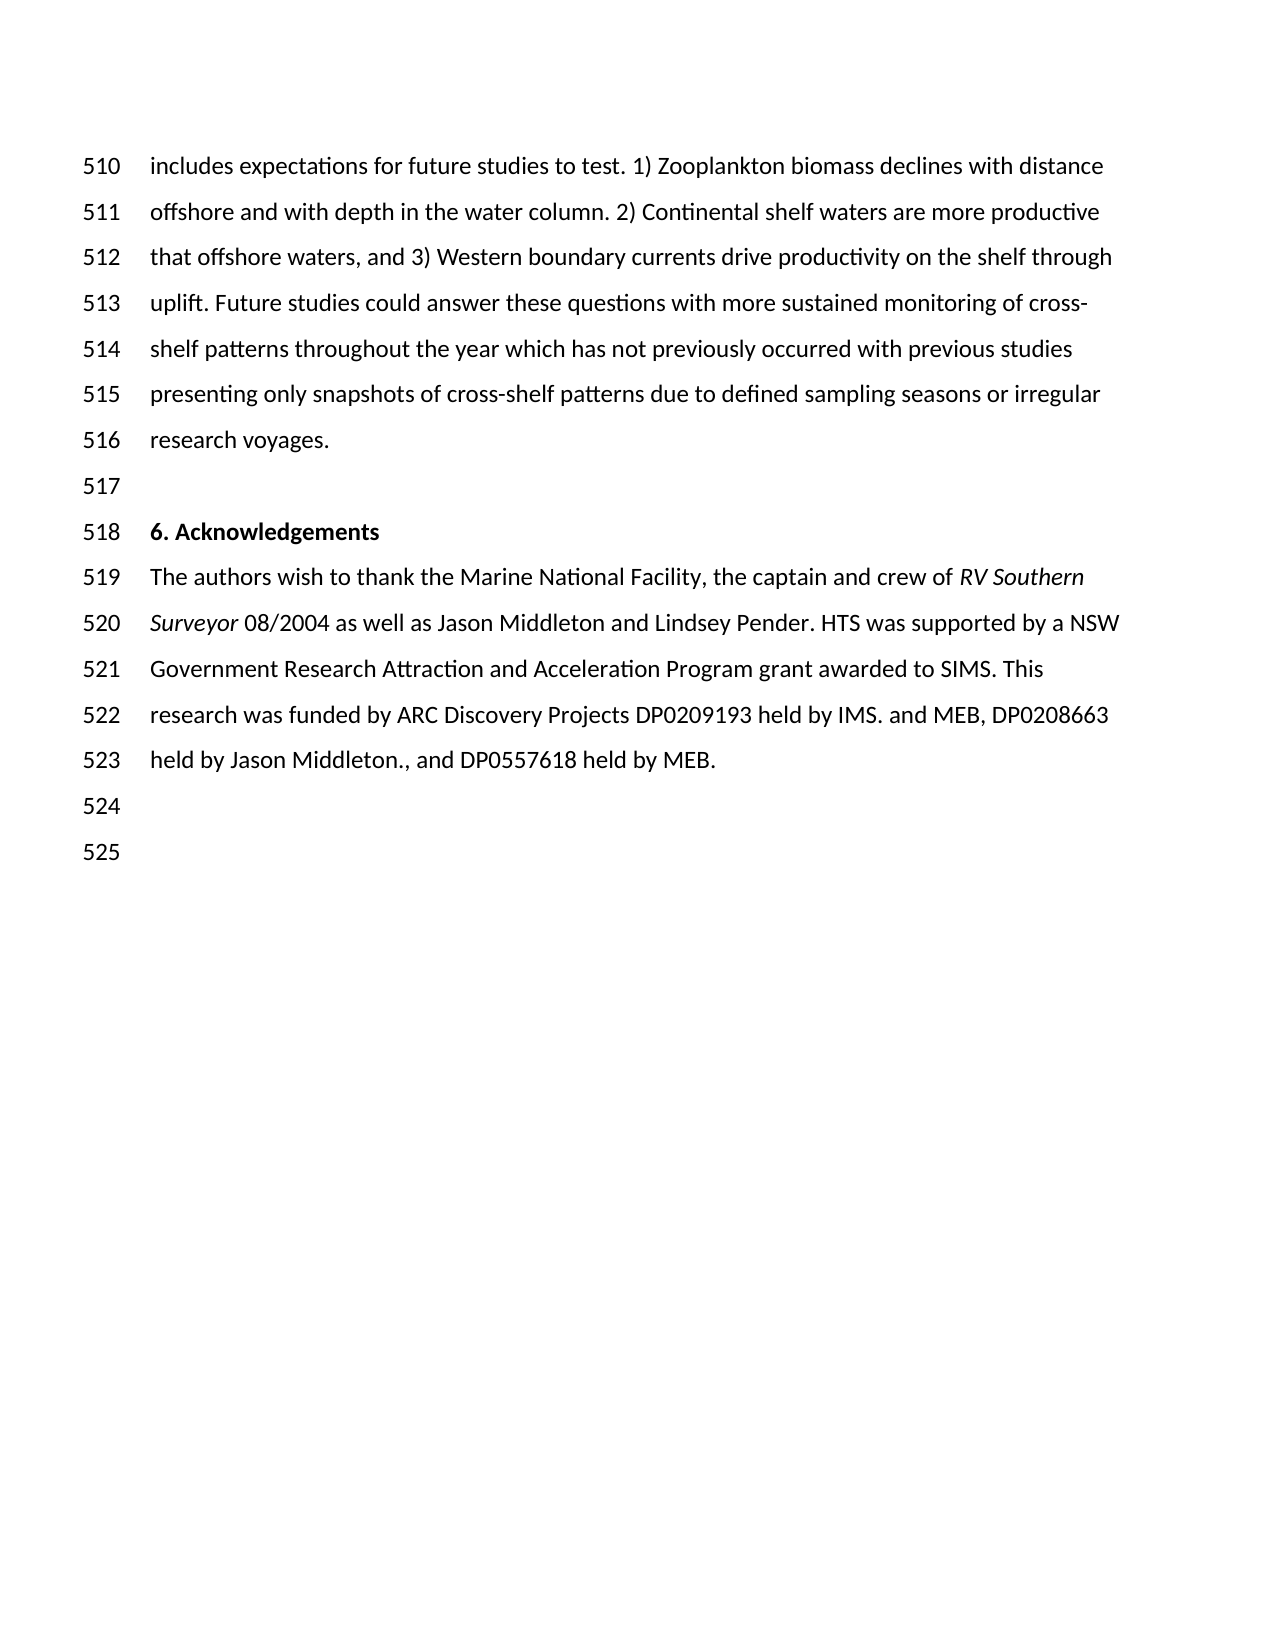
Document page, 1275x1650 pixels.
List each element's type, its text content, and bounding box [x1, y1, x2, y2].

text The authors wish to thank the Marine National Facility, the captain and crew of RV Southern Surveyor 08/2004 as well as Jason Middleton and Lindsey Pender. HTS was supported by a NSW Government Research Attraction and Acceleration Program grant awarded to SIMS. This research was funded by ARC Discovery Projects DP0209193 held by IMS. and MEB, DP0208663 held by Jason Middleton., and DP0557618 held by MEB. [150, 562, 1125, 775]
text 6. Acknowledgements [150, 516, 1125, 546]
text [150, 150, 1125, 455]
